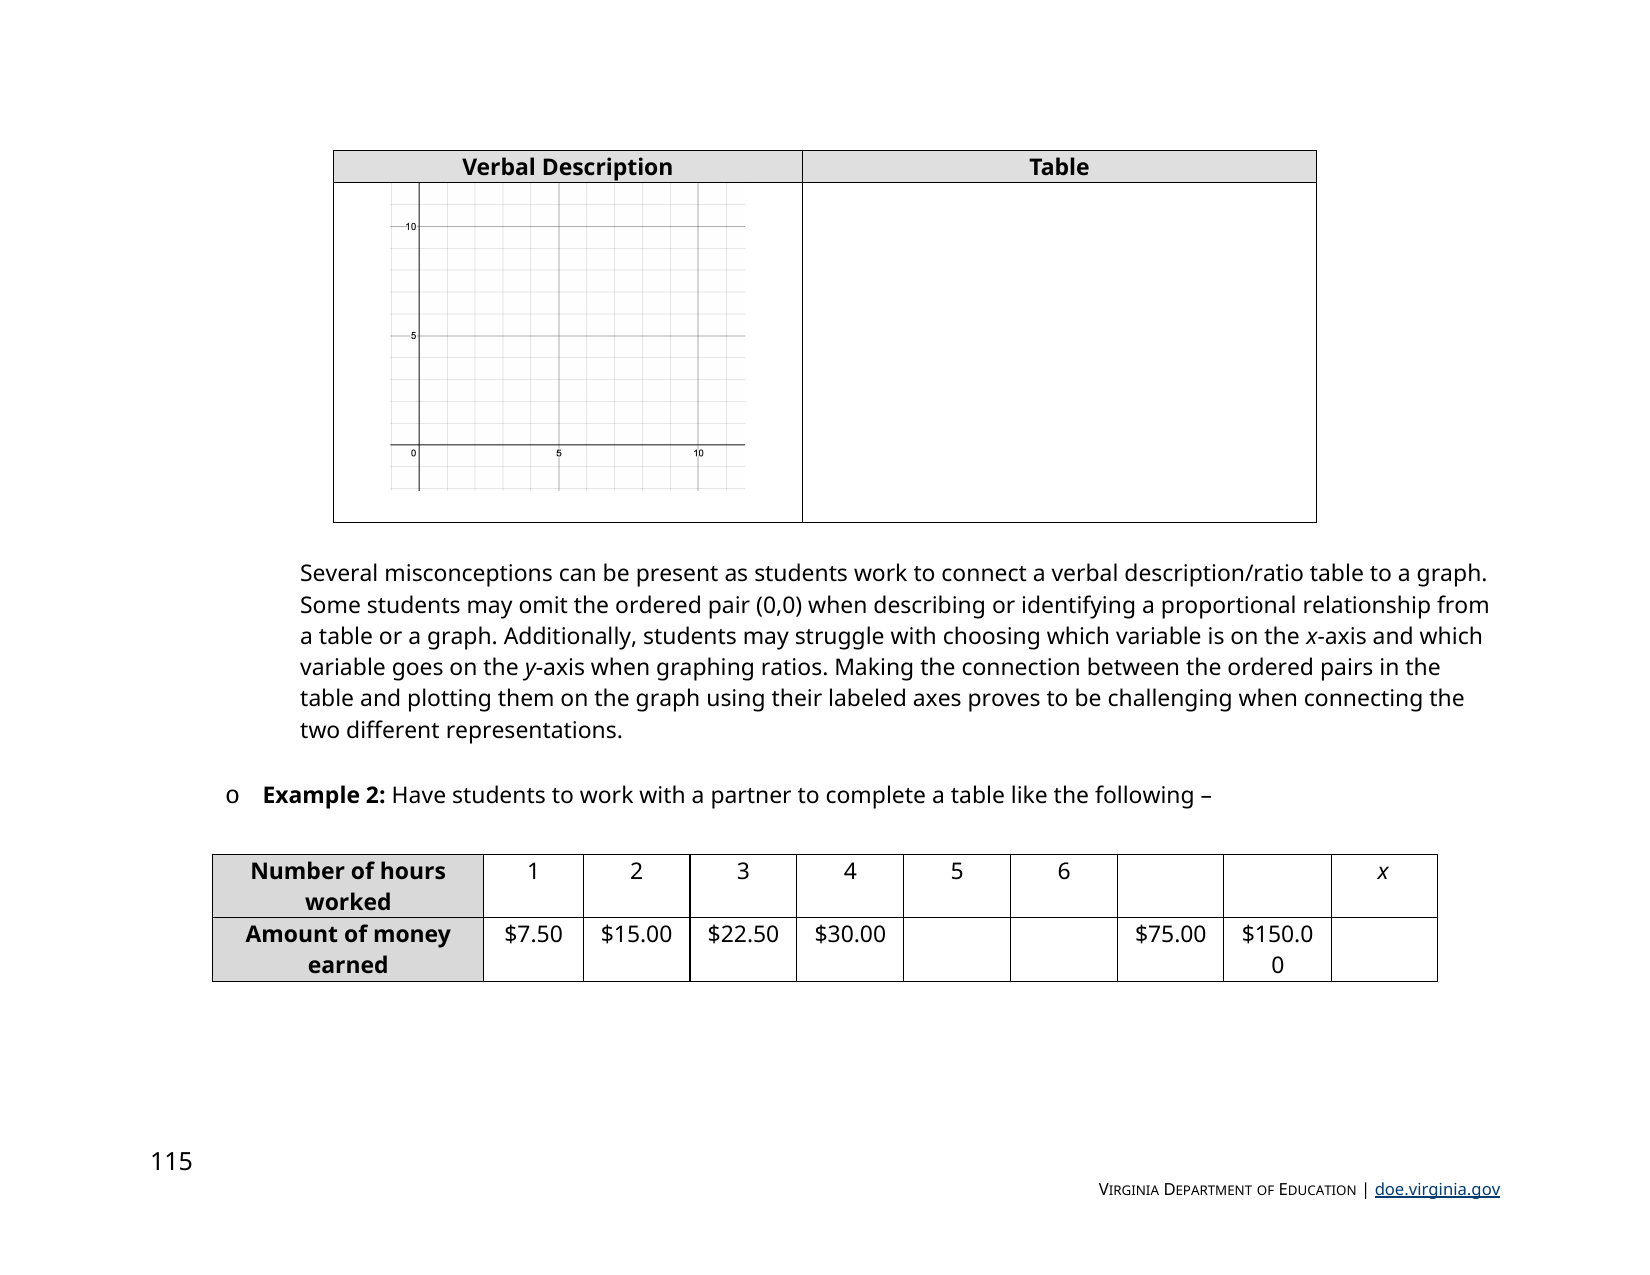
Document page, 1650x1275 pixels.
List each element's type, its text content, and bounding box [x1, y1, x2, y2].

table_header 4 [797, 855, 903, 917]
table_header 6 [1011, 855, 1117, 917]
table_header Table [803, 151, 1316, 182]
table_header x [1332, 855, 1437, 917]
table_cell [904, 918, 1010, 981]
table_cell [1332, 918, 1437, 981]
table_cell $15.00 [584, 918, 689, 981]
table_cell [1011, 918, 1117, 981]
table_cell [334, 183, 802, 522]
table_cell $22.50 [691, 918, 796, 981]
table_header 5 [904, 855, 1010, 917]
list Example 2: Have students to work with a partner to complete a table like the following – [225, 779, 1500, 811]
table_header Verbal Description [334, 151, 802, 182]
text Several misconceptions can be present as students work to connect a verbal description/ratio table to a graph. Some students may omit the ordered pair (0,0) when describing or identifying a proportional relationship from a table or a graph. Additionally, students may struggle with choosing which variable is on the x-axis and which variable goes on the y-axis when graphing ratios. Making the connection between the ordered pairs in the table and plotting them on the graph using their labeled axes proves to be challenging when connecting the two different representations. [300, 557, 1500, 745]
table_cell $7.50 [484, 918, 583, 981]
table_header Number of hours worked [213, 855, 483, 917]
table_header 3 [691, 855, 796, 917]
table_header [1118, 855, 1223, 917]
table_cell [803, 183, 1316, 522]
picture [390, 183, 746, 491]
table_cell Amount of money earned [213, 918, 483, 981]
table_cell $75.00 [1118, 918, 1223, 981]
table_header 2 [584, 855, 689, 917]
table_cell $30.00 [797, 918, 903, 981]
table_header 1 [484, 855, 583, 917]
table_header [1224, 855, 1331, 917]
table_cell $150.00 [1224, 918, 1331, 981]
